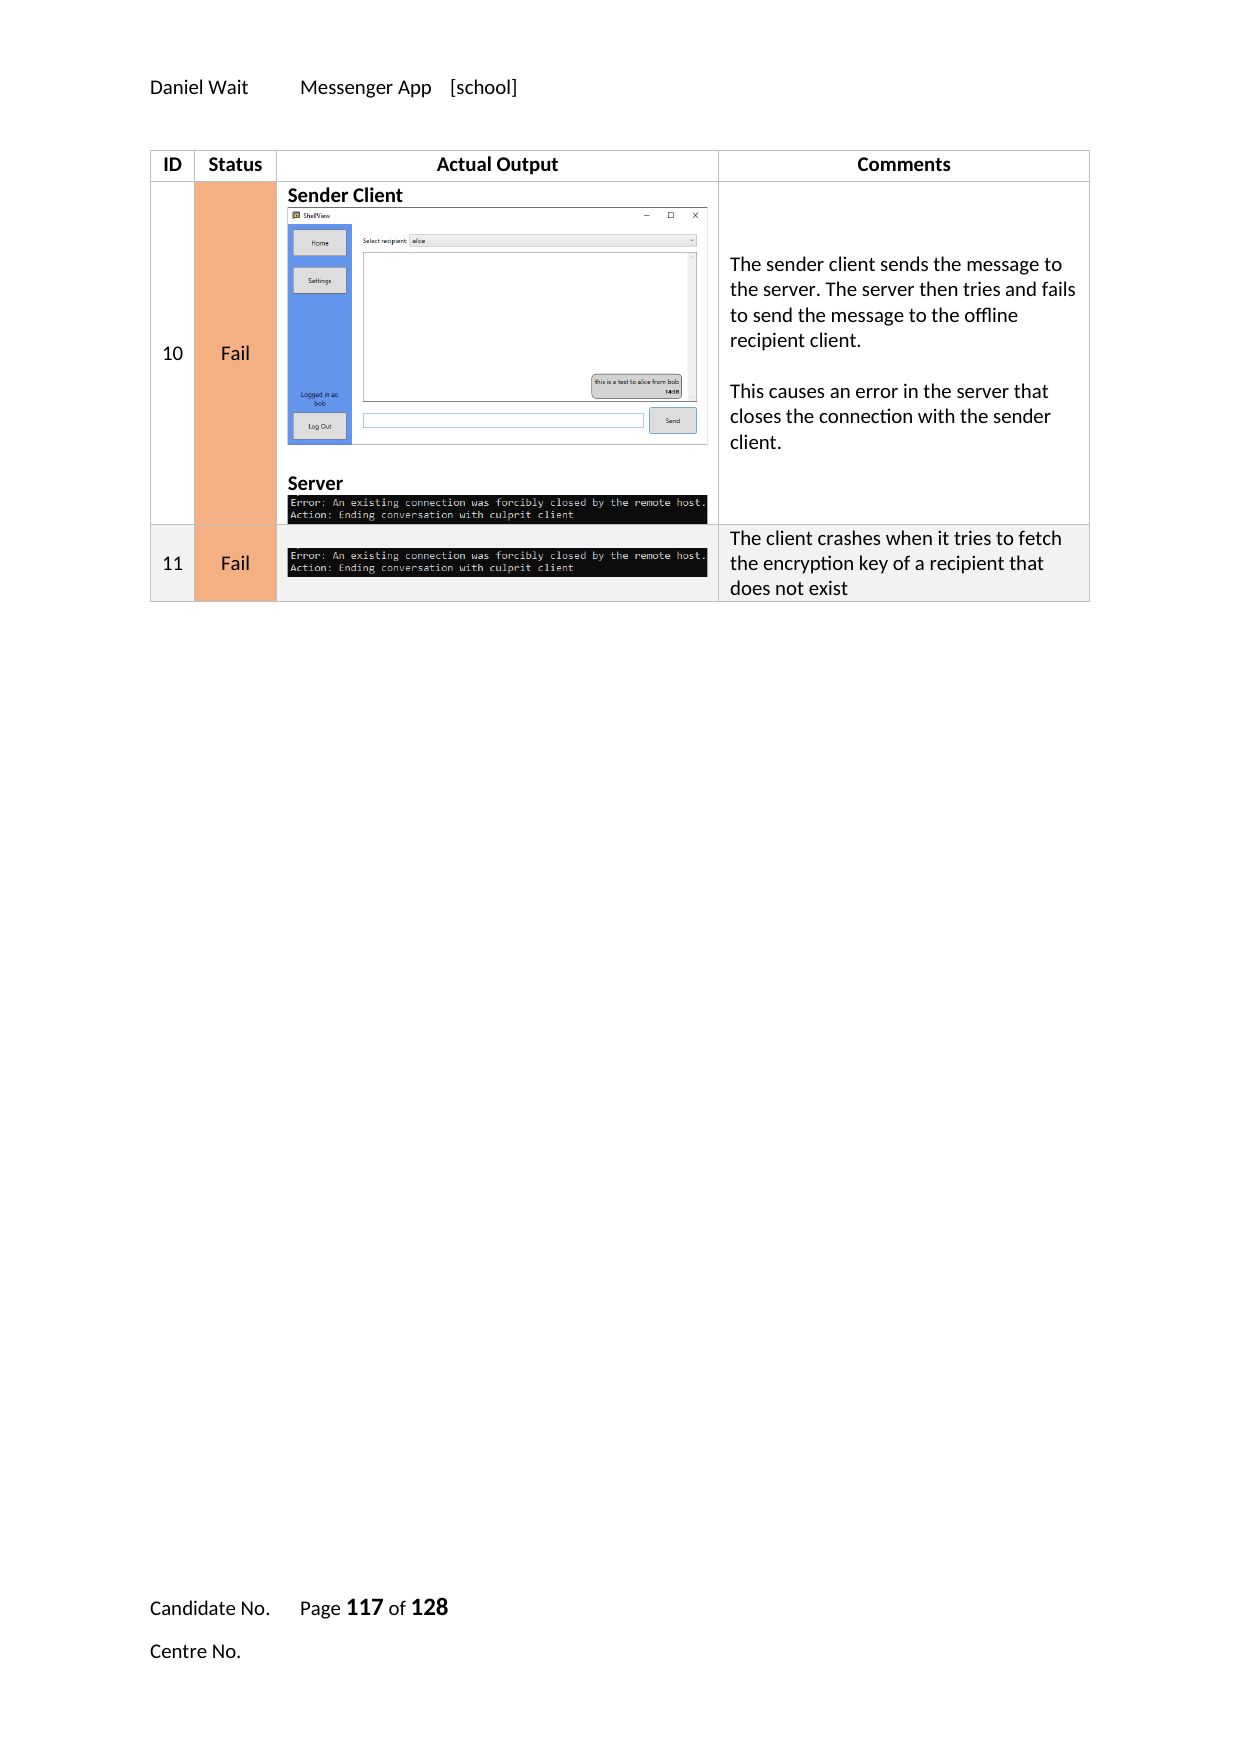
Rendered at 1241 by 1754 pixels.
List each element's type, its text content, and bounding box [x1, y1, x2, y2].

table_header Actual Output [277, 151, 718, 181]
table_cell The client crashes when it tries to fetch the encryption key of a recipient that does not exist [719, 525, 1089, 601]
table_header ID [151, 151, 194, 181]
table_cell [277, 525, 718, 601]
table_cell The sender client sends the message to the server. The server then tries and fails to send the message to the offline recipient client. This causes an error in the server that closes the connection with the sender client. [719, 182, 1089, 524]
table_cell 11 [151, 525, 194, 601]
table_header Comments [719, 151, 1089, 181]
table_cell 10 [151, 182, 194, 524]
picture [287, 548, 708, 577]
picture [287, 207, 708, 445]
table_header Status [195, 151, 276, 181]
picture [287, 495, 708, 524]
table_cell Fail [195, 182, 276, 524]
table_cell Sender Client Server [277, 182, 718, 524]
table_cell Fail [195, 525, 276, 601]
